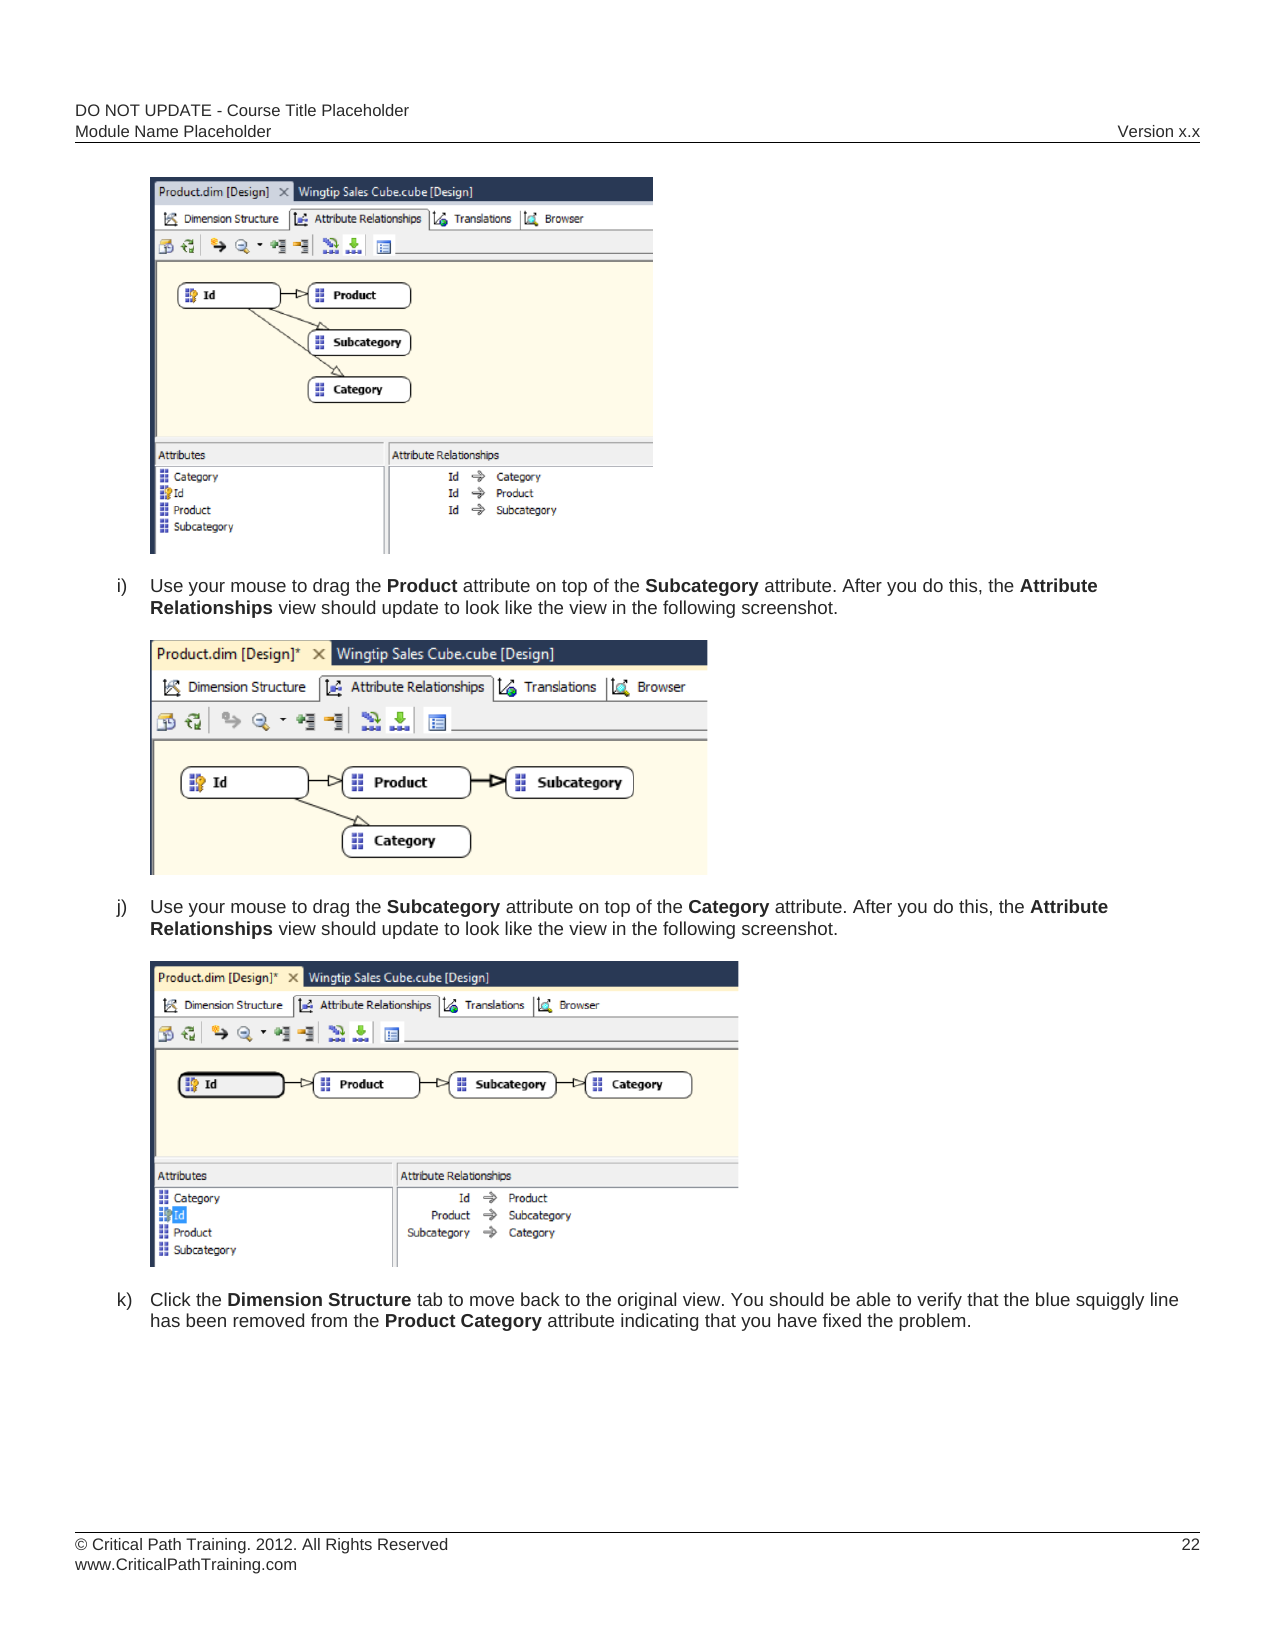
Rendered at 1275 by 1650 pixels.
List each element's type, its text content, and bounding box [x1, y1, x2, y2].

picture [150, 177, 653, 554]
picture [150, 961, 739, 1267]
list Use your mouse to drag the Subcategory attribute on top of the Category attribute. After you do this, the Attribute Relationships view should update to look like the view in the following screenshot. [117, 896, 1200, 939]
picture [150, 640, 708, 875]
list Use your mouse to drag the Product attribute on top of the Subcategory attribute. After you do this, the Attribute Relationships view should update to look like the view in the following screenshot. [117, 575, 1200, 618]
list Click the Dimension Structure tab to move back to the original view. You should be able to verify that the blue squiggly line has been removed from the Product Category attribute indicating that you have fixed the problem. [117, 1288, 1200, 1332]
